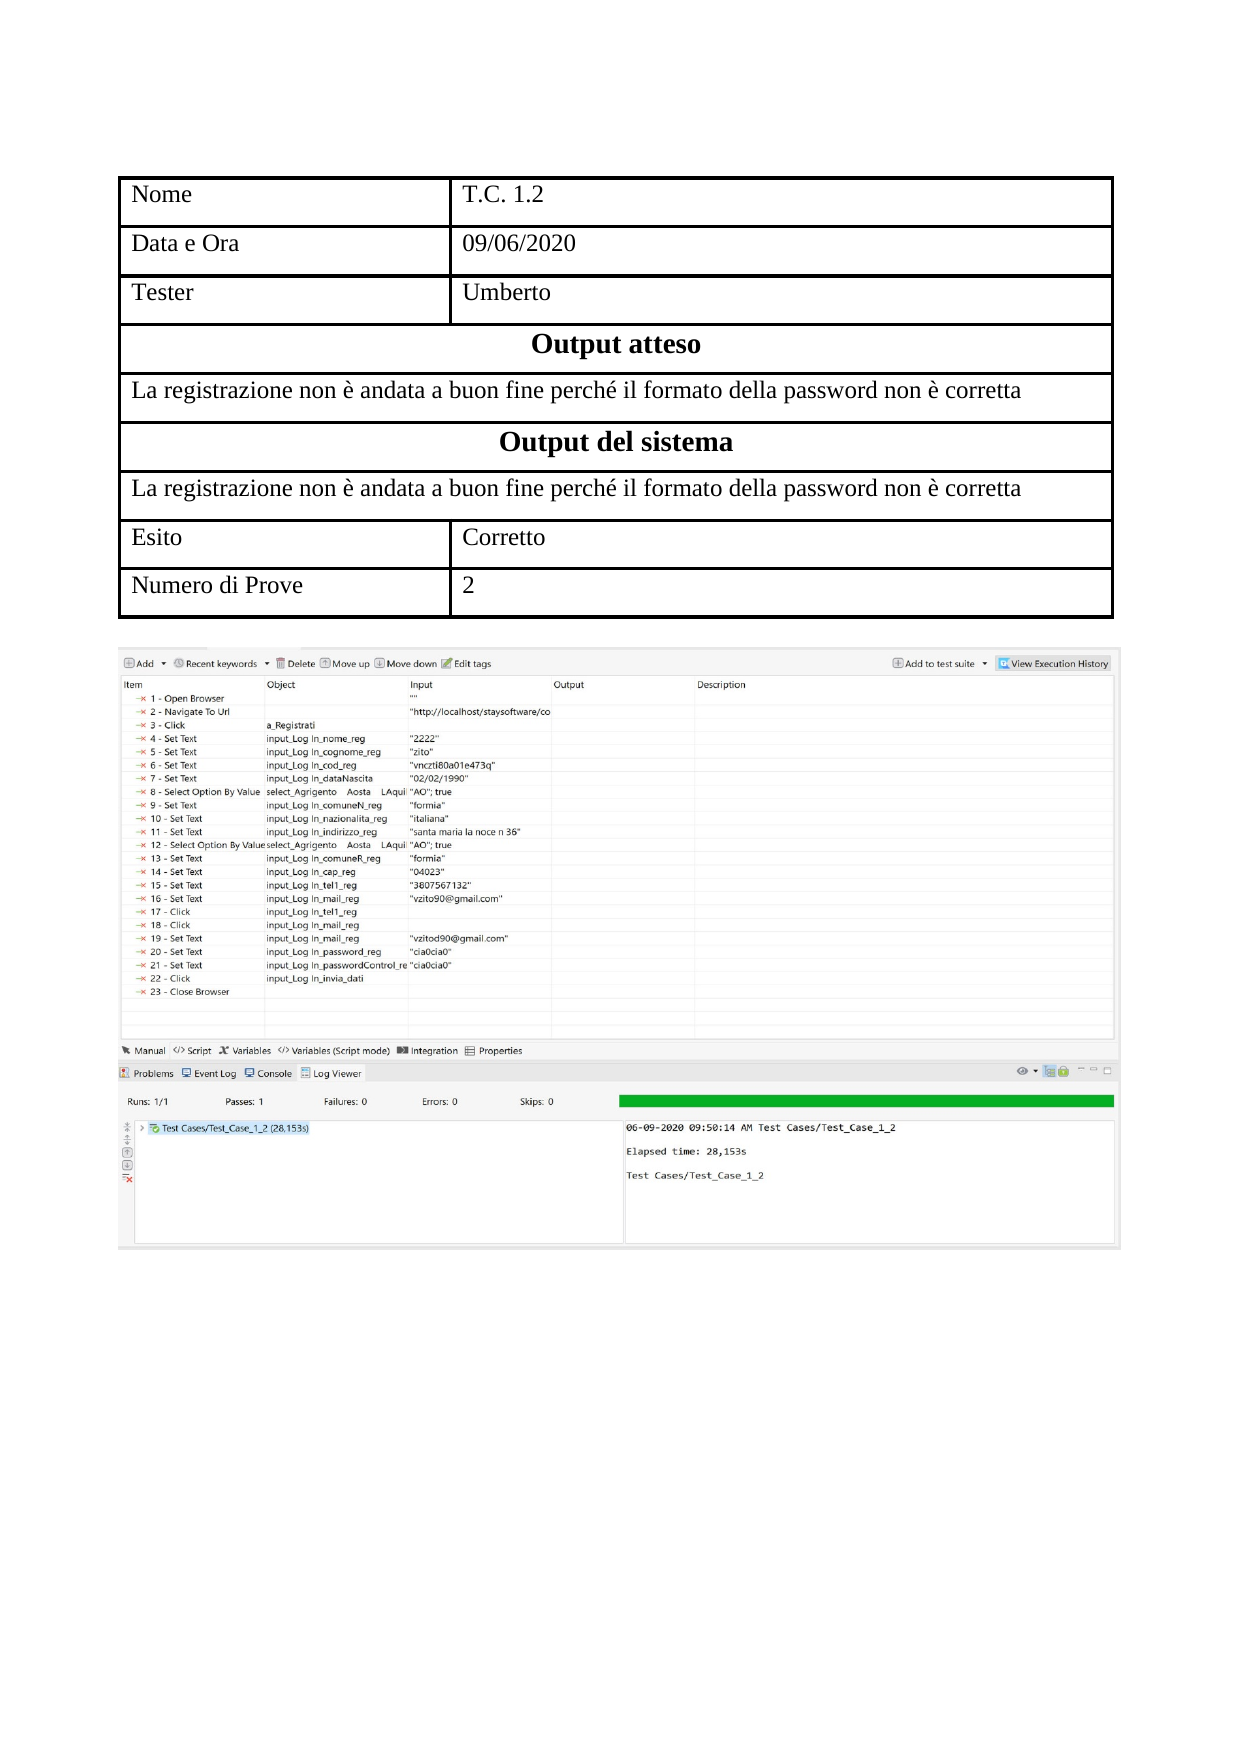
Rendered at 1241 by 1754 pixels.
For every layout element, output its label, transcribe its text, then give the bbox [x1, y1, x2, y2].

table_cell 09/06/2020 [452, 228, 1111, 274]
table_header T.C. 1.2 [452, 180, 1111, 225]
table_cell 2 [452, 570, 1111, 615]
table_cell La registrazione non è andata a buon fine perché il formato della password non è corretta [121, 375, 1111, 421]
table_cell Umberto [452, 278, 1111, 323]
table_cell Data e Ora [121, 228, 449, 274]
table_cell Output del sistema [121, 424, 1111, 470]
table_cell Output atteso [121, 326, 1111, 372]
picture [118, 647, 1121, 1250]
table_cell La registrazione non è andata a buon fine perché il formato della password non è corretta [121, 473, 1111, 518]
table_header Nome [121, 180, 449, 225]
table_cell Esito [121, 522, 449, 567]
table_cell Corretto [452, 522, 1111, 567]
table_cell Numero di Prove [121, 570, 449, 615]
table_cell Tester [121, 278, 449, 323]
